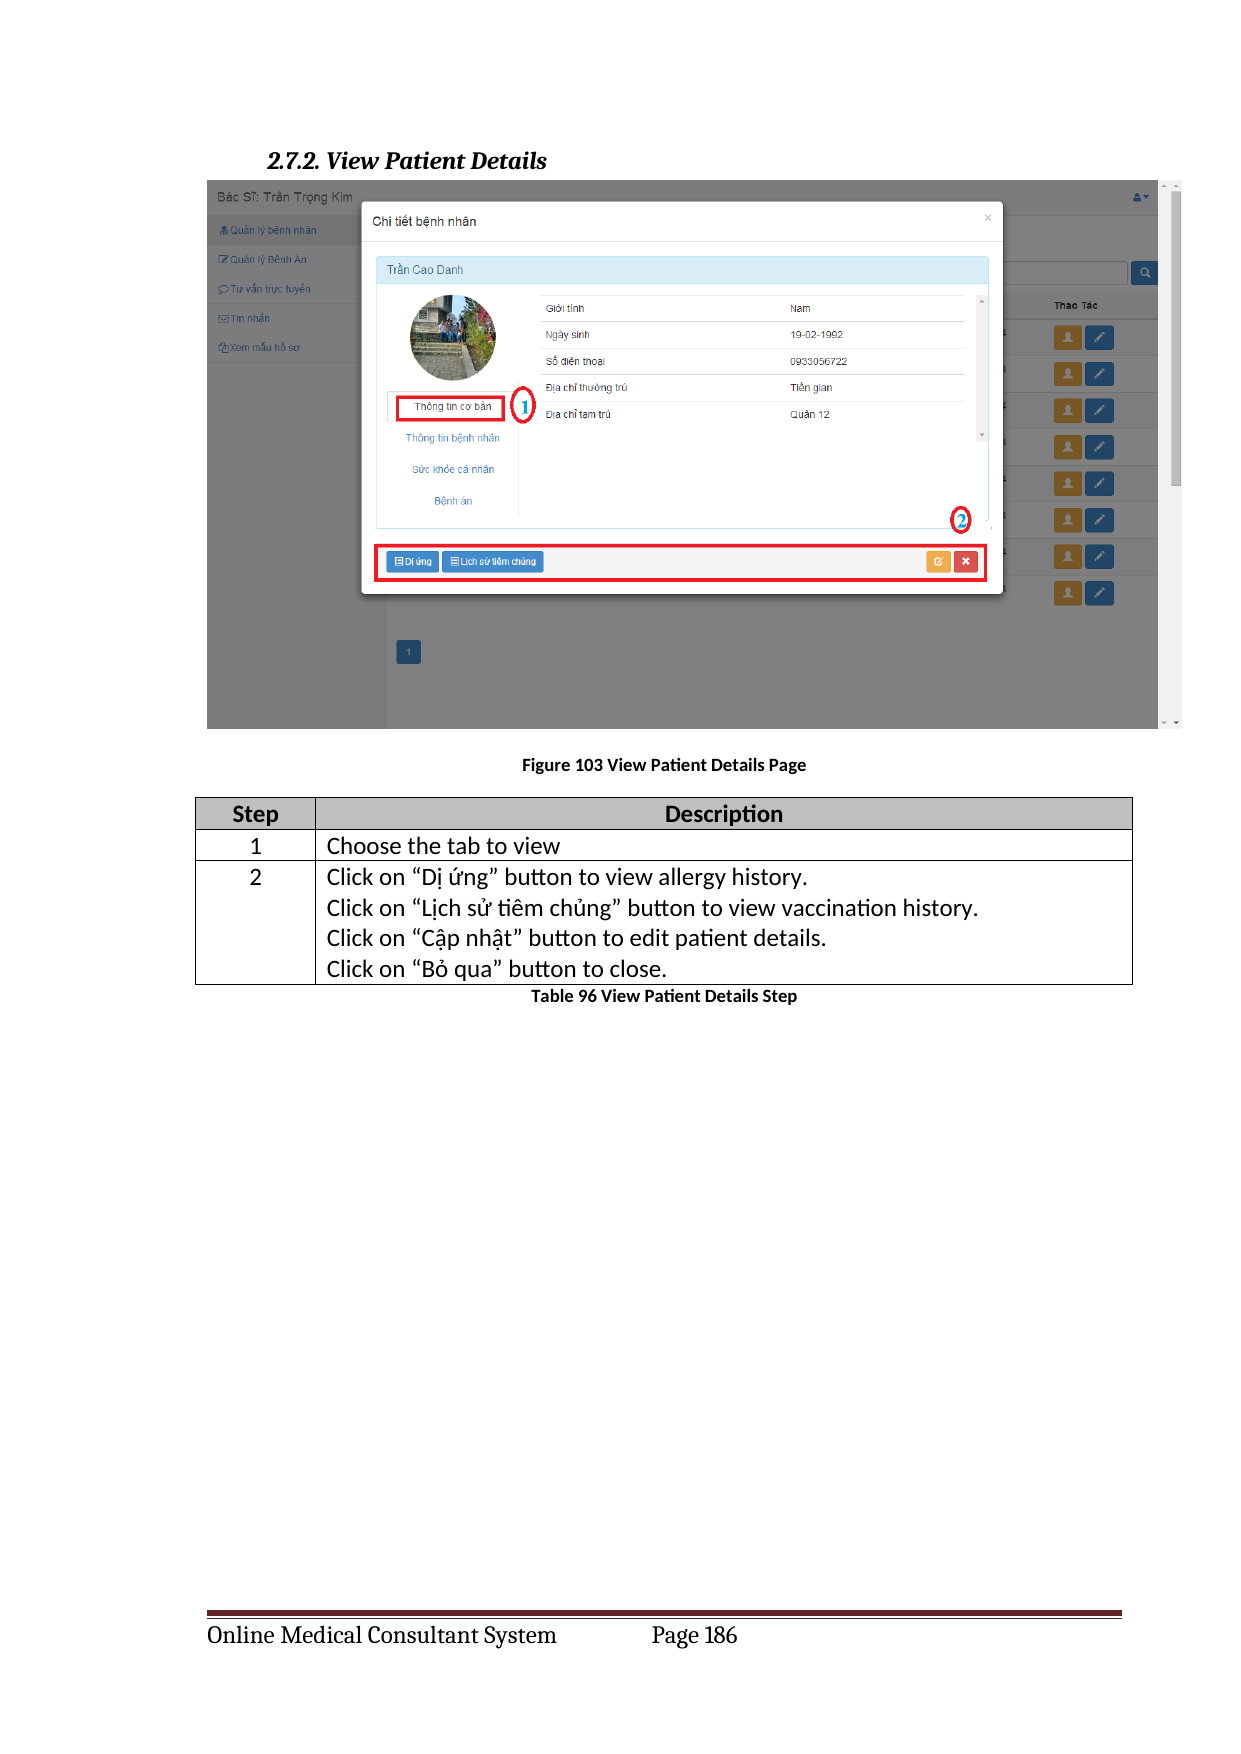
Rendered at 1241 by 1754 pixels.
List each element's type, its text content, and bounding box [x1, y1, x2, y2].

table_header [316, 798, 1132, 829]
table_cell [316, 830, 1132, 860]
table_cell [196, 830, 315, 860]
text Table 93 View Patient Details Step [207, 985, 1122, 1007]
text Figure 100 View Patient Details Page [207, 753, 1122, 776]
subtitle View Patient Details [267, 147, 1122, 176]
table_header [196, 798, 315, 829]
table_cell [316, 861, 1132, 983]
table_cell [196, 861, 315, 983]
picture [207, 180, 1182, 729]
